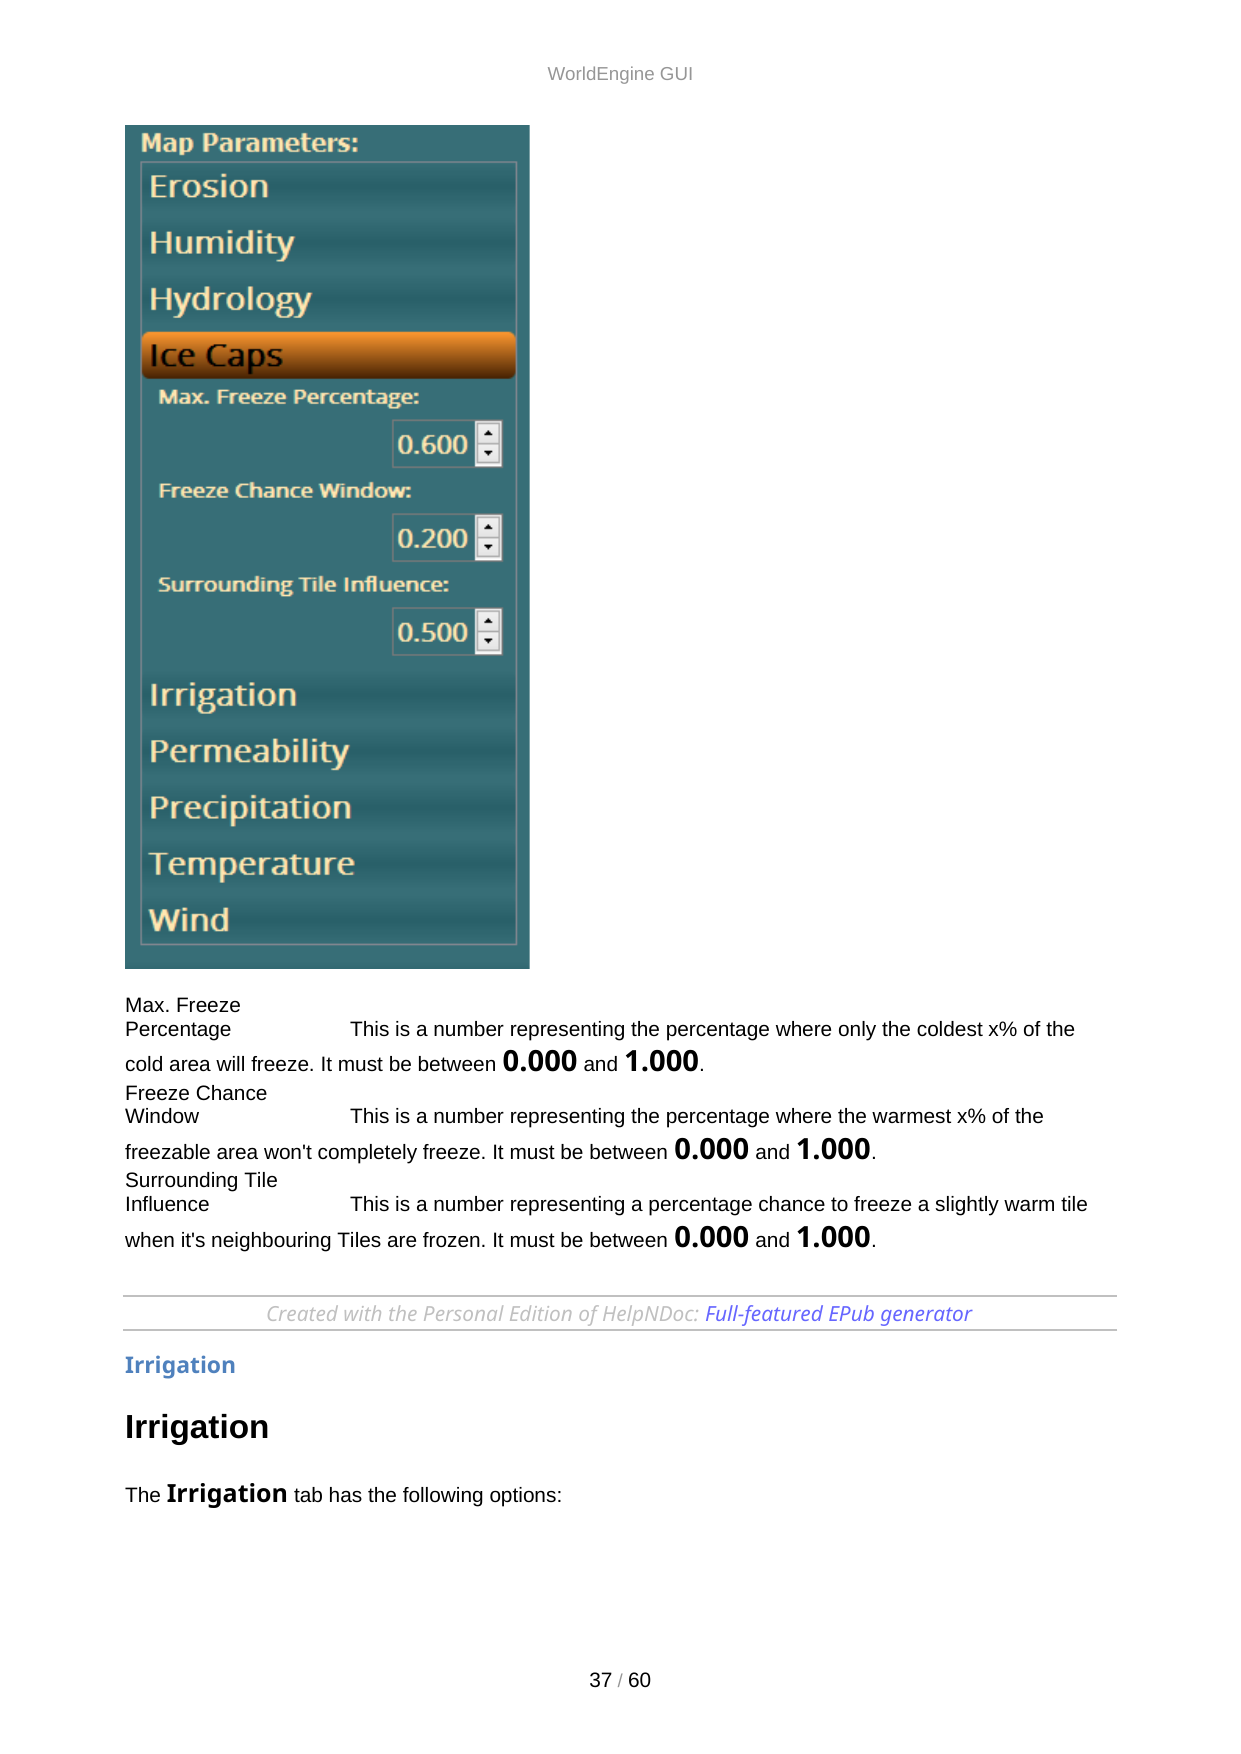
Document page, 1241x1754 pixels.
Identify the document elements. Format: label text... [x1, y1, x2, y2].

text Window This is a number representing the percentage where the warmest x% of the freezable area won't completely freeze. It must be between 0.000 and 1.000. [125, 1104, 1115, 1168]
text Max. Freeze [125, 993, 1115, 1017]
text Influence This is a number representing a percentage chance to freeze a slightly warm tile when it's neighbouring Tiles are frozen. It must be between 0.000 and 1.000. [125, 1192, 1115, 1256]
text Irrigation [123, 1346, 1117, 1382]
subtitle Irrigation [125, 1407, 1115, 1445]
picture [125, 125, 530, 969]
text Freeze Chance [125, 1080, 1115, 1104]
text Created with the Personal Edition of HelpNDoc: Full-featured EPub generator [123, 1297, 1117, 1329]
text The Irrigation tab has the following options: [125, 1476, 1115, 1509]
text Surrounding Tile [125, 1168, 1115, 1192]
text Percentage This is a number representing the percentage where only the coldest x% of the cold area will freeze. It must be between 0.000 and 1.000. [125, 1017, 1115, 1080]
